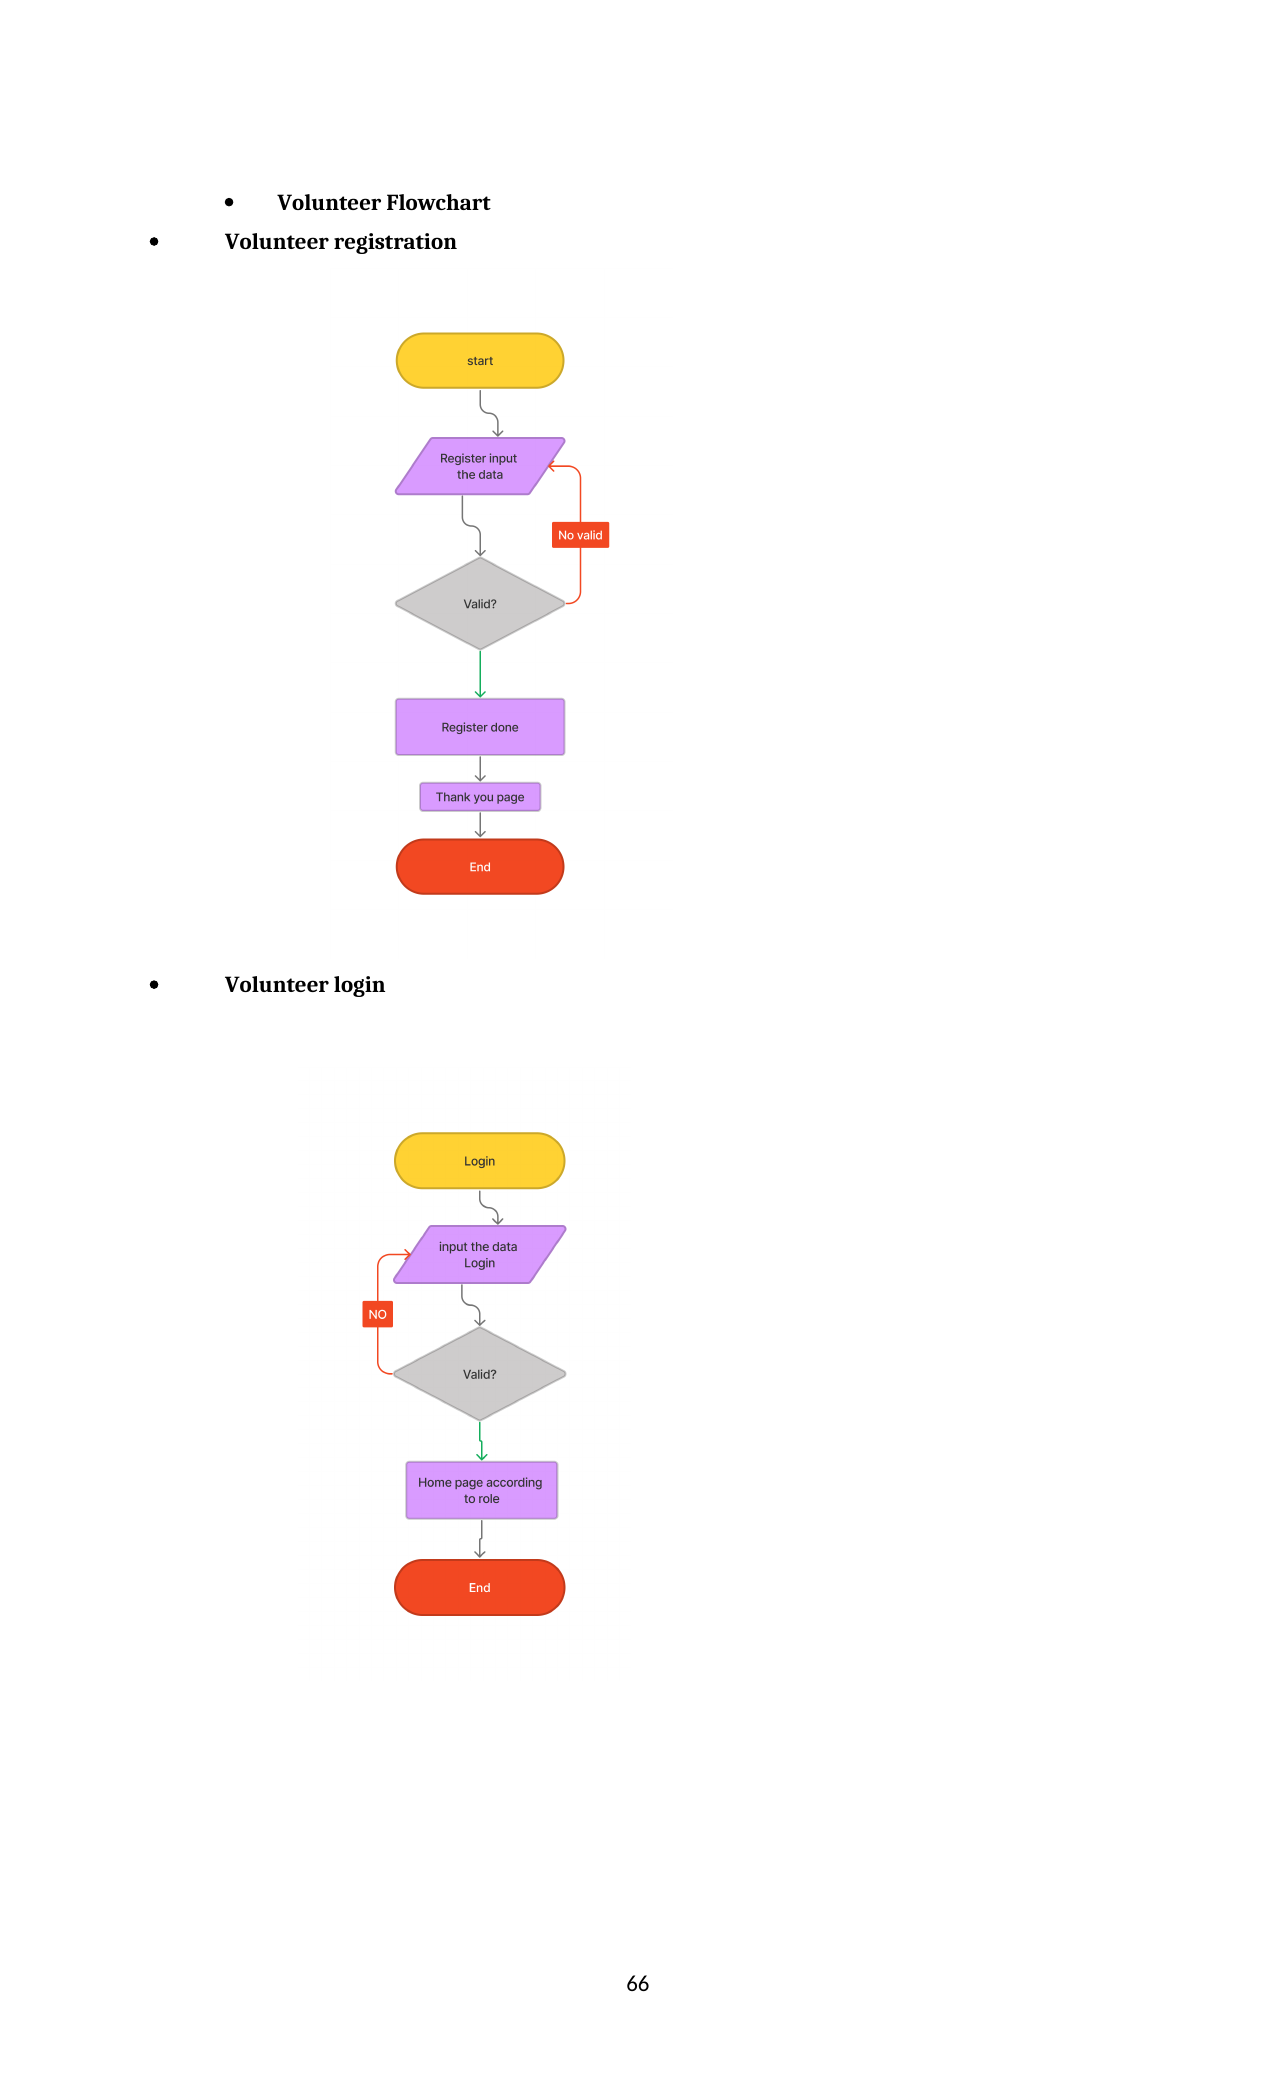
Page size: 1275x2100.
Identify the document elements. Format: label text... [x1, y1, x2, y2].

list Volunteer registration [150, 229, 1125, 255]
picture [297, 1067, 632, 1681]
list Volunteer login [150, 972, 1125, 998]
list Volunteer Flowchart [225, 189, 1125, 216]
picture [330, 268, 673, 959]
